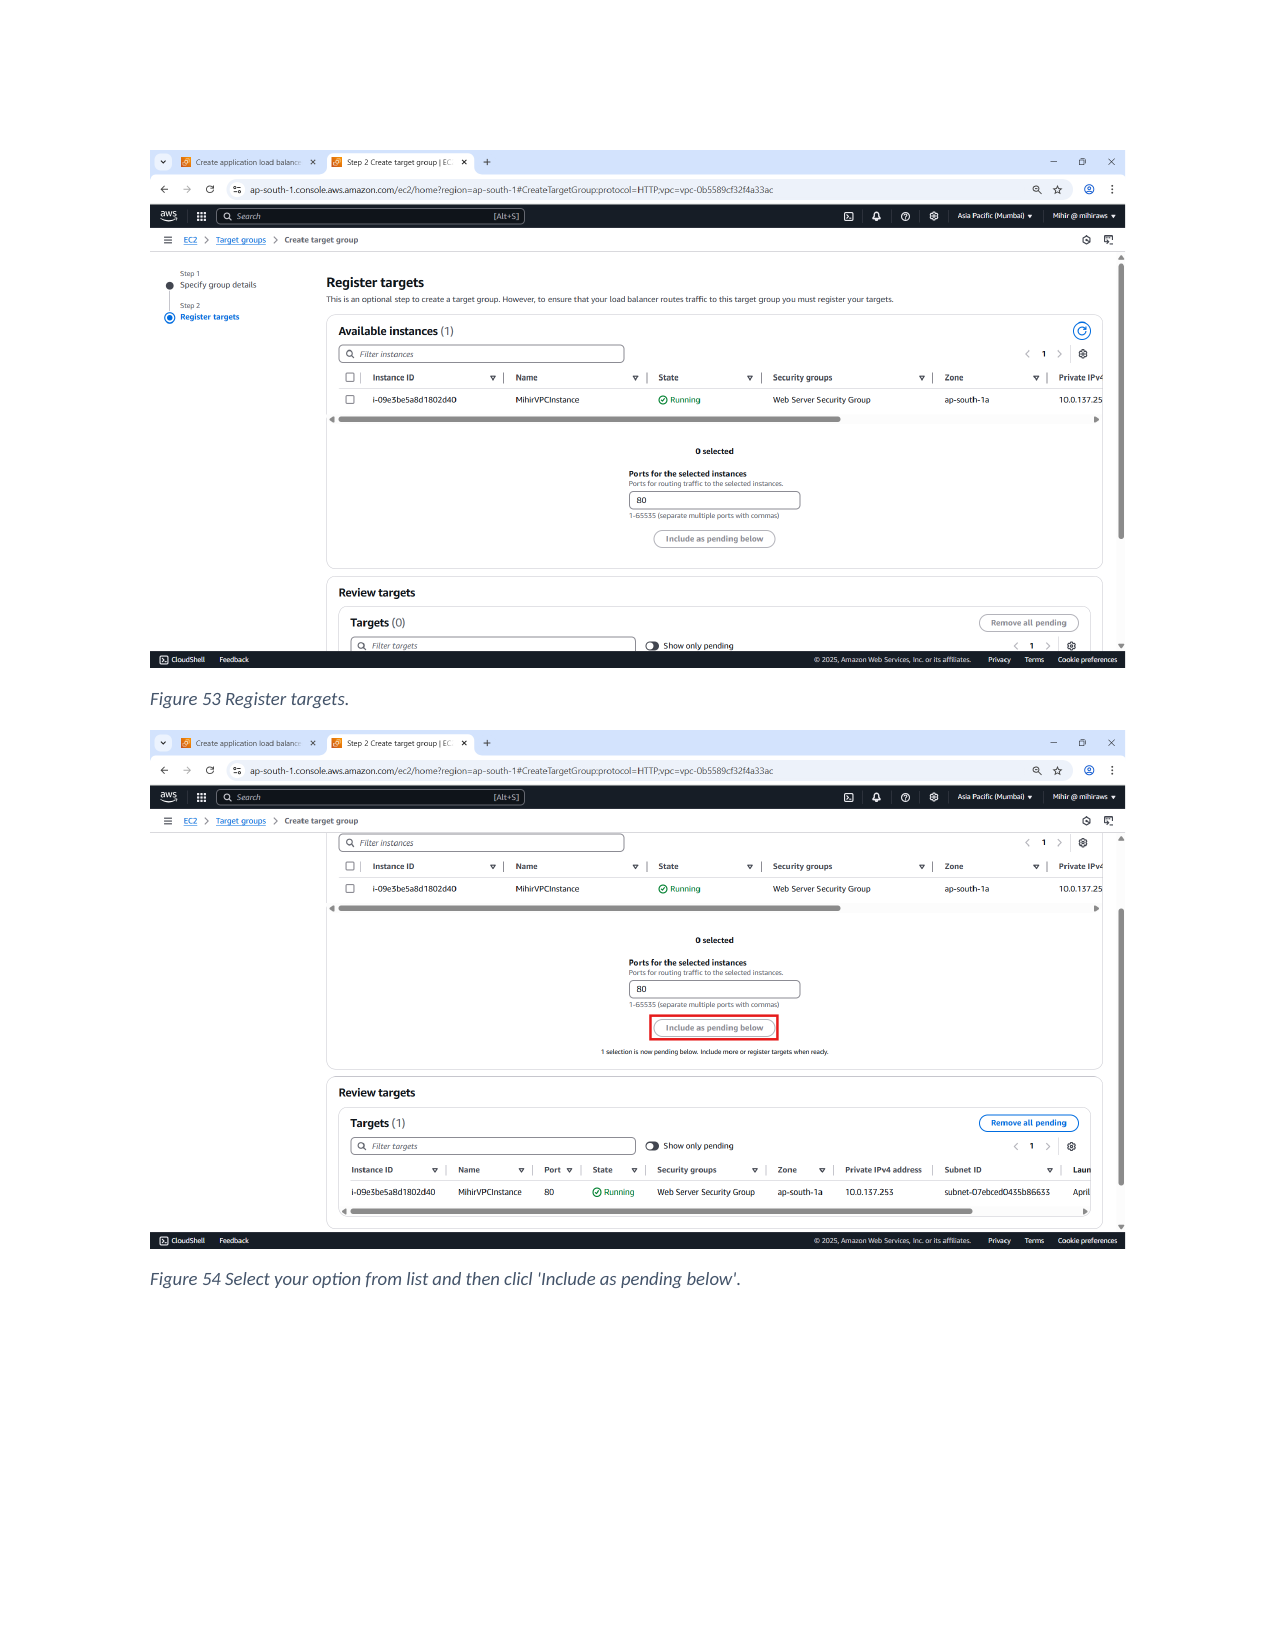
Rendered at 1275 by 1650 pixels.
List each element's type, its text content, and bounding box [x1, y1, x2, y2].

text Figure 54 Select your option from list and then clicl 'Include as pending below'. [150, 1267, 1125, 1290]
picture [150, 730, 1125, 1249]
text Figure 53 Register targets. [150, 687, 1125, 710]
picture [150, 150, 1125, 668]
